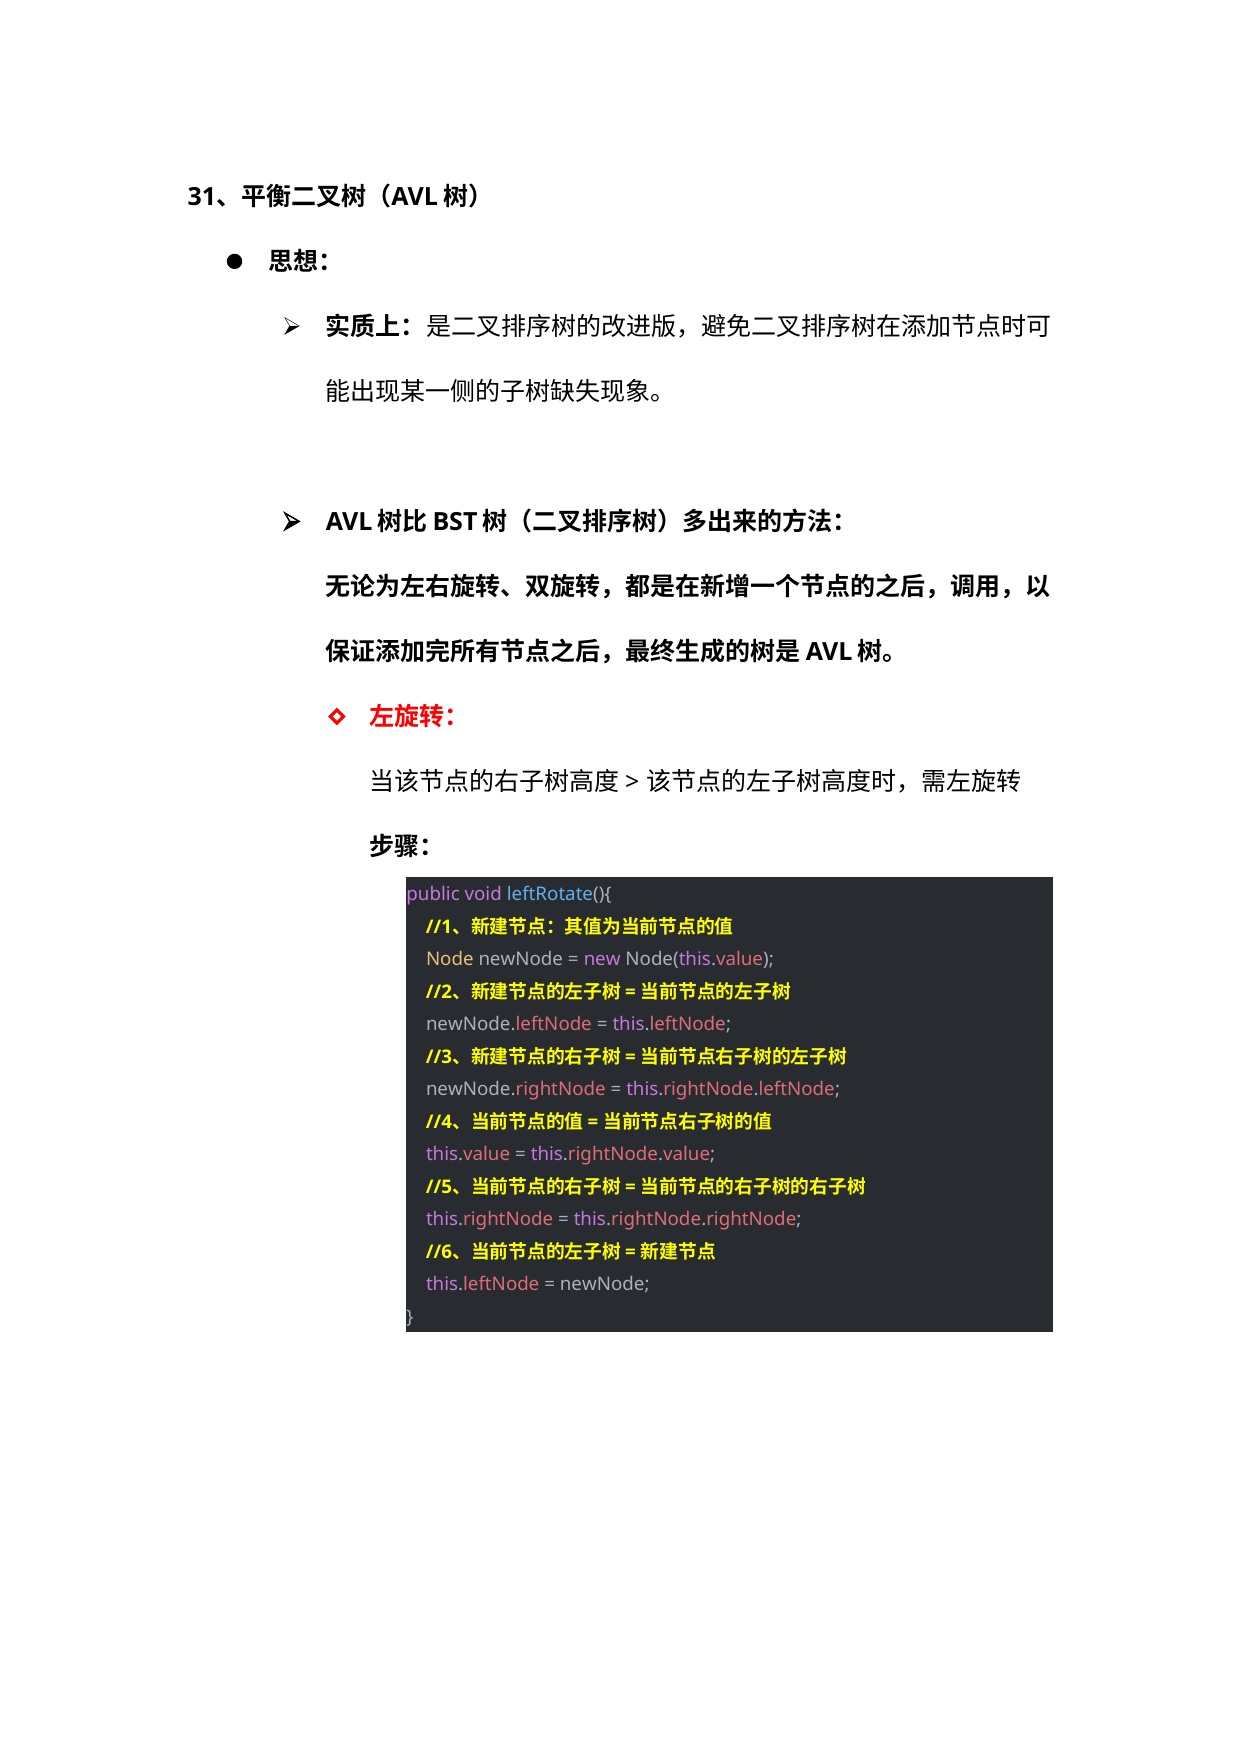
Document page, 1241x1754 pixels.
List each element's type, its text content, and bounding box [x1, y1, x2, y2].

list 实质上：是二叉排序树的改进版，避免二叉排序树在添加节点时可能出现某一侧的子树缺失现象。 [282, 292, 1053, 422]
list 当该节点的右子树高度 > 该节点的左子树高度时，需左旋转 [369, 747, 1053, 812]
list 左旋转： [326, 682, 1053, 747]
list 思想： [225, 227, 1053, 292]
list AVL树比BST树（二叉排序树）多出来的方法： [282, 487, 1053, 552]
text public void leftRotate(){ //1、新建节点：其值为当前节点的值 Node newNode = new Node(this.value); //2、新建节点的左子树 = 当前节点的左子树 newNode.leftNode = this.leftNode; //3、新建节点的右子树 = 当前节点右子树的左子树 newNode.rightNode = this.rightNode.leftNode; //4、当前节点的值 = 当前节点右子树的值 this.value = this.rightNode.value; //5、当前节点的右子树 = 当前节点的右子树的右子树 this.rightNode = this.rightNode.rightNode; //6、当前节点的左子树 = 新建节点 this.leftNode = newNode; } [406, 877, 1053, 1332]
list 步骤： [369, 812, 1053, 877]
list 平衡二叉树（AVL树） [187, 162, 1053, 227]
list 无论为左右旋转、双旋转，都是在新增一个节点的之后，调用，以保证添加完所有节点之后，最终生成的树是AVL树。 [326, 552, 1053, 682]
